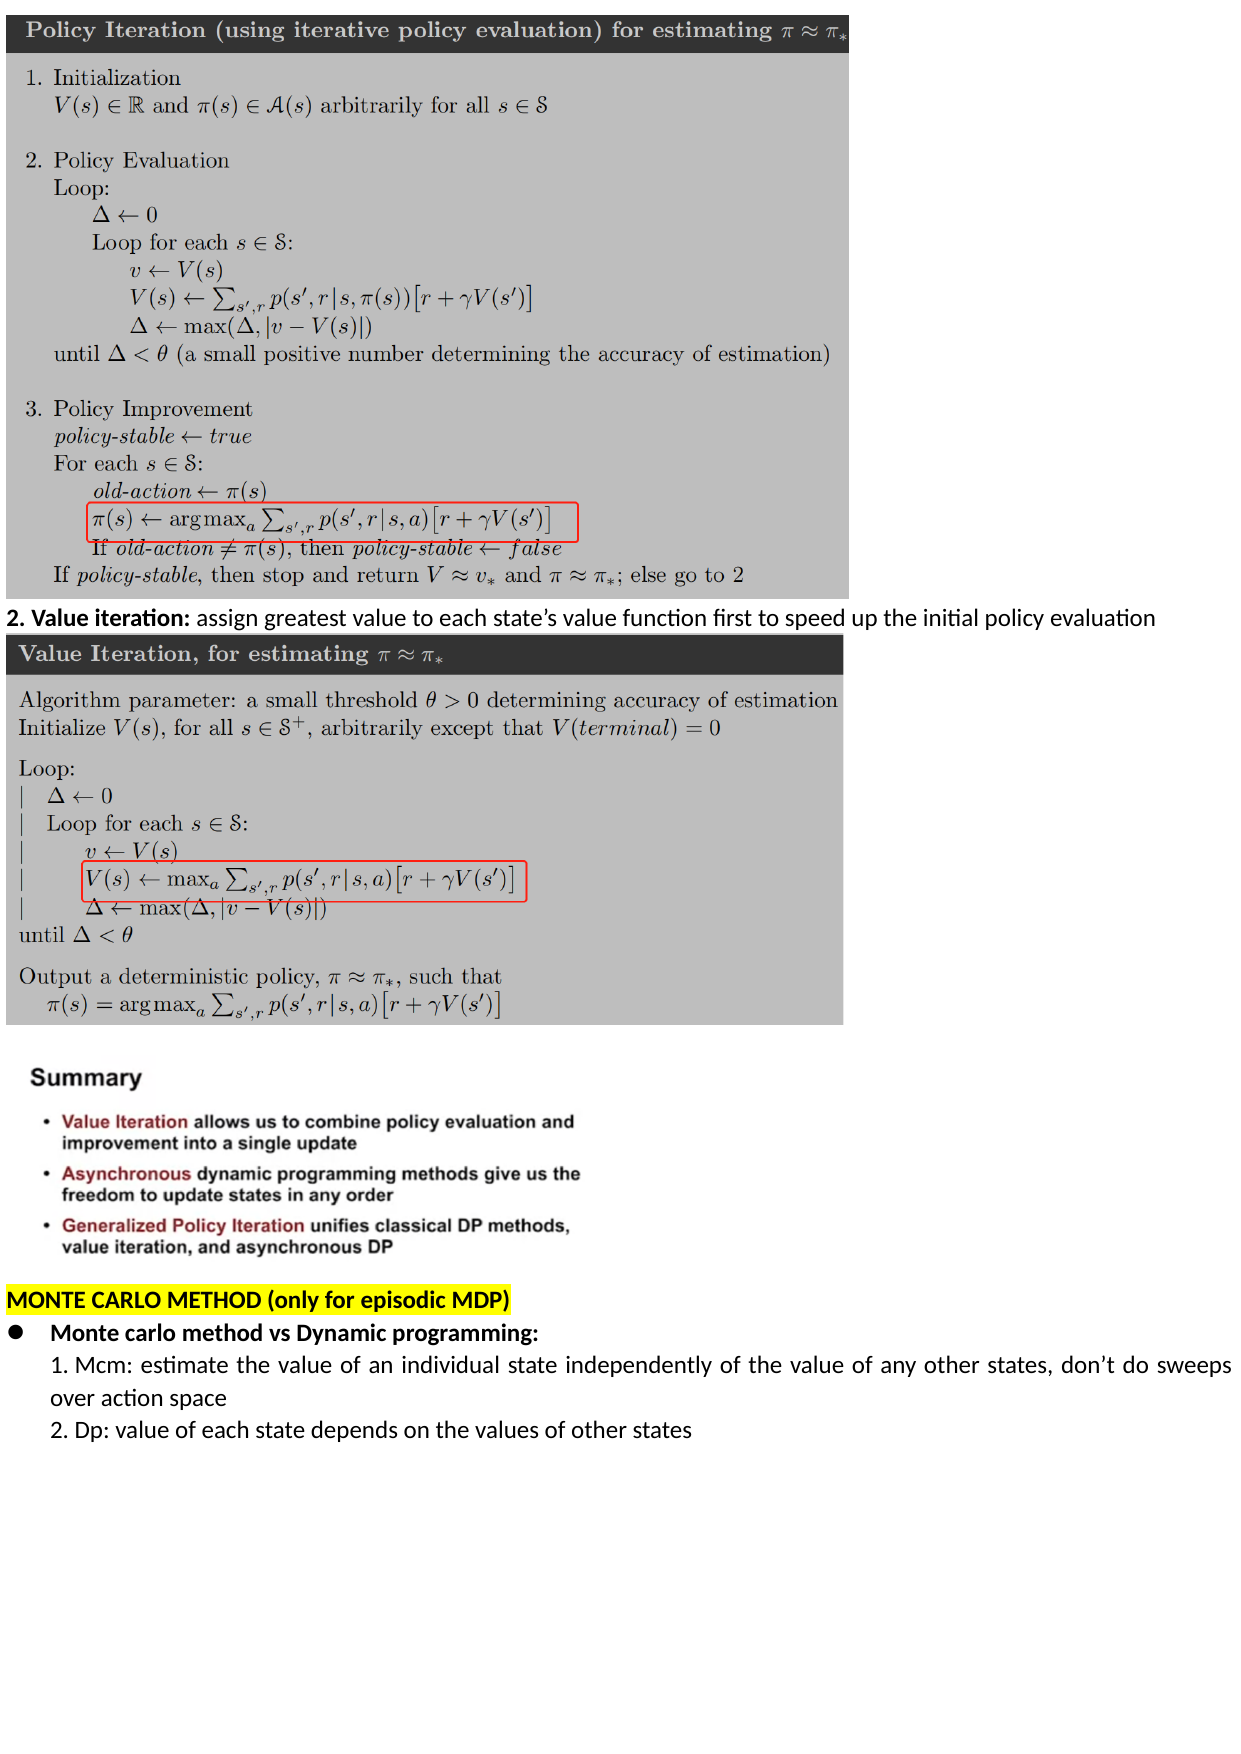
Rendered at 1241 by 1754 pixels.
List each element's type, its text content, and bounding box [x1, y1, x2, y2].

list Monte carlo method vs Dynamic programming: [6, 1316, 1234, 1348]
picture [6, 1055, 589, 1277]
list Value iteration: assign greatest value to each state’s value function first to speed up the initial policy evaluation [6, 601, 1234, 633]
picture [6, 633, 844, 1025]
list Dp: value of each state depends on the values of other states [50, 1413, 1234, 1446]
list Mcm: estimate the value of an individual state independently of the value of any other states, don’t do sweeps over action space [50, 1348, 1234, 1413]
picture [6, 15, 849, 599]
list MONTE CARLO METHOD (only for episodic MDP) [6, 1283, 1234, 1316]
